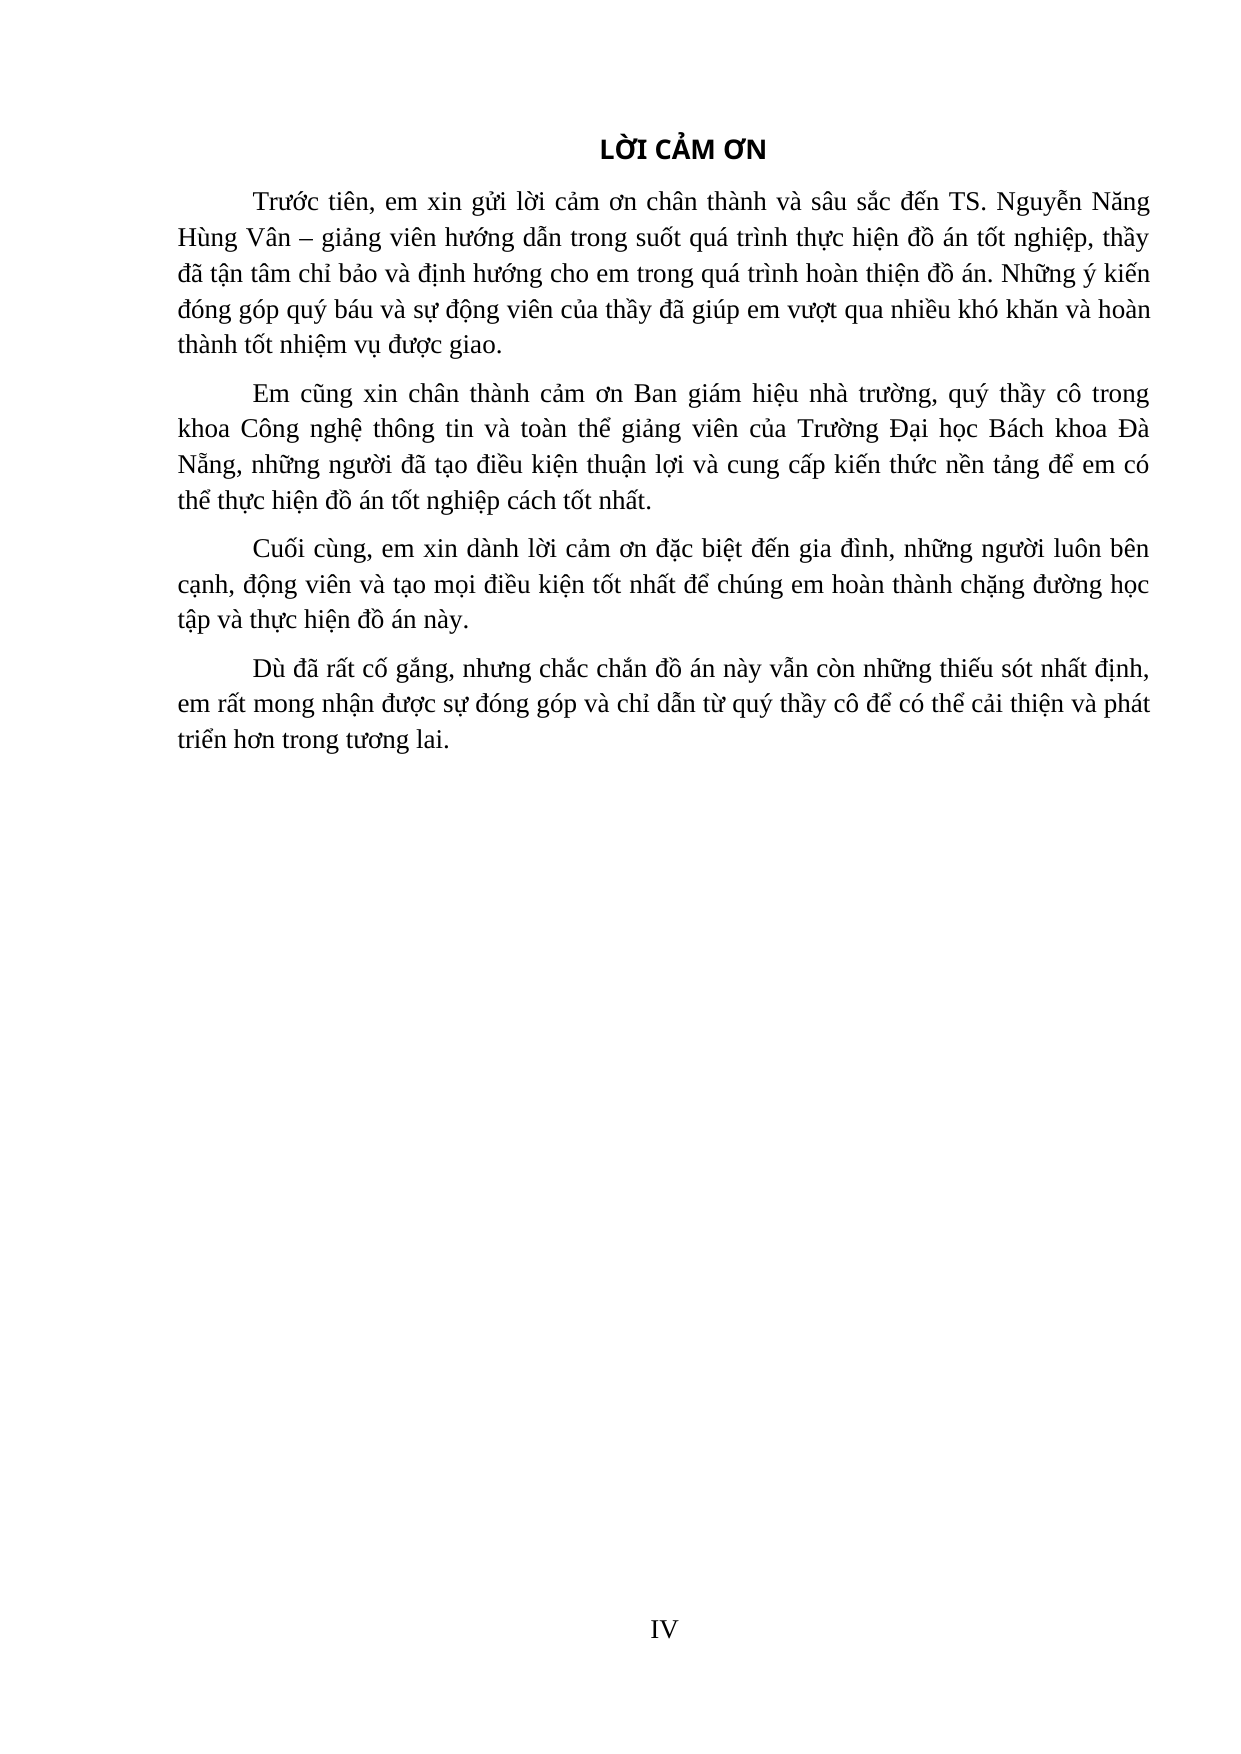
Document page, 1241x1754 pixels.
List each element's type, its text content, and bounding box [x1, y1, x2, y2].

subtitle LỜI CẢM ƠN [215, 131, 1152, 167]
text Em cũng xin chân thành cảm ơn Ban giám hiệu nhà trường, quý thầy cô trong khoa Công nghệ thông tin và toàn thể giảng viên của Trường Đại học Bách khoa Đà Nẵng, những người đã tạo điều kiện thuận lợi và cung cấp kiến thức nền tảng để em có thể thực hiện đồ án tốt nghiệp cách tốt nhất. [177, 377, 1152, 515]
text Dù đã rất cố gắng, nhưng chắc chắn đồ án này vẫn còn những thiếu sót nhất định, em rất mong nhận được sự đóng góp và chỉ dẫn từ quý thầy cô để có thể cải thiện và phát triển hơn trong tương lai. [177, 652, 1152, 754]
text Cuối cùng, em xin dành lời cảm ơn đặc biệt đến gia đình, những người luôn bên cạnh, động viên và tạo mọi điều kiện tốt nhất để chúng em hoàn thành chặng đường học tập và thực hiện đồ án này. [177, 532, 1152, 635]
text Trước tiên, em xin gửi lời cảm ơn chân thành và sâu sắc đến TS. Nguyễn Năng Hùng Vân – giảng viên hướng dẫn trong suốt quá trình thực hiện đồ án tốt nghiệp, thầy đã tận tâm chỉ bảo và định hướng cho em trong quá trình hoàn thiện đồ án. Những ý kiến đóng góp quý báu và sự động viên của thầy đã giúp em vượt qua nhiều khó khăn và hoàn thành tốt nhiệm vụ được giao. [177, 186, 1152, 359]
